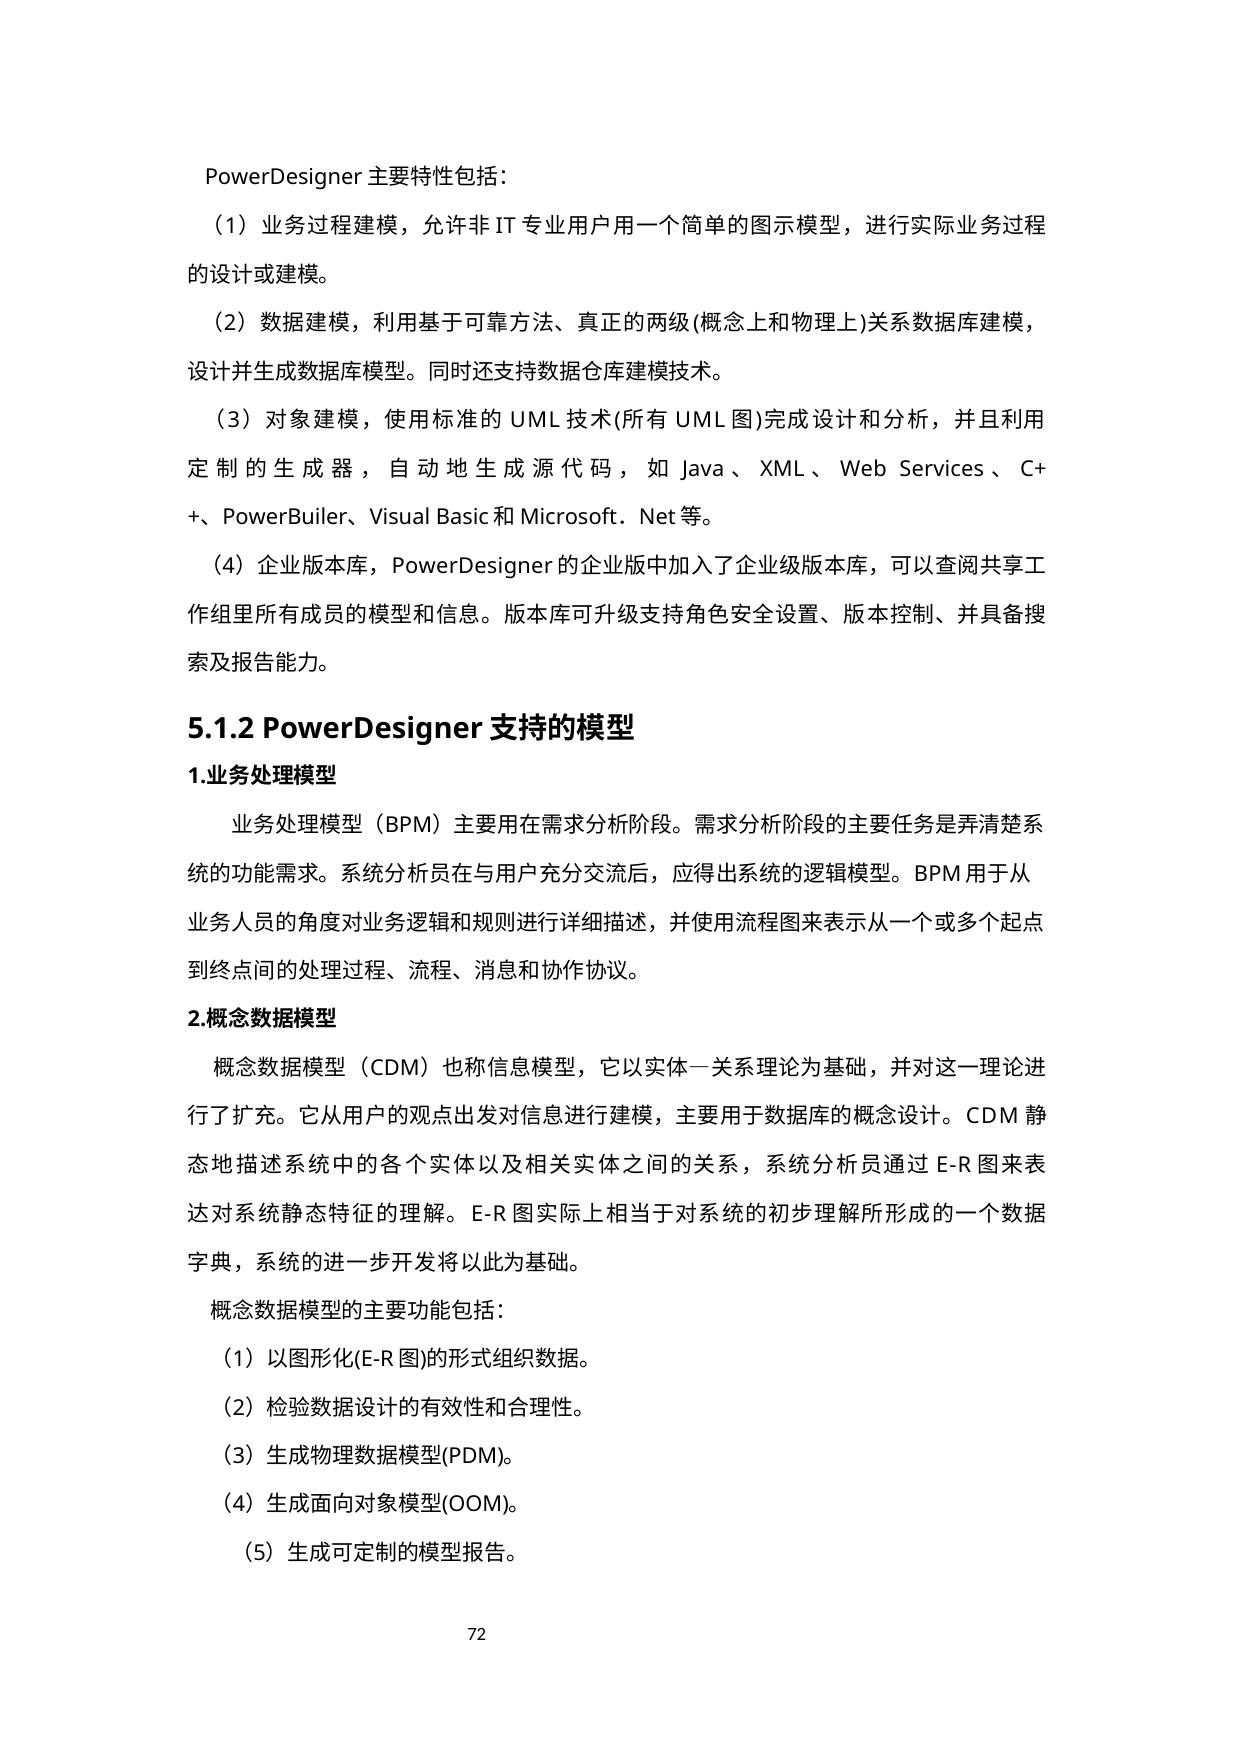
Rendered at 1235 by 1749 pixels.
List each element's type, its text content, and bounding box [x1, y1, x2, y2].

text （2）检验数据设计的有效性和合理性。 [187, 1389, 1047, 1422]
text （5）生成可定制的模型报告。 [187, 1534, 1047, 1567]
list 1.业务处理模型 [187, 758, 1047, 791]
text （1）业务过程建模，允许非IT专业用户用一个简单的图示模型，进行实际业务过程的设计或建模。 [187, 207, 1047, 289]
list 2.概念数据模型 [187, 1001, 1047, 1034]
text （3）生成物理数据模型(PDM)。 [187, 1438, 1047, 1470]
text 概念数据模型的主要功能包括： [187, 1293, 1047, 1325]
text （3）对象建模，使用标准的UML技术(所有UML图)完成设计和分析，并且利用定制的生成器，自动地生成源代码，如Java、XML、Web Services、C++、PowerBuiler、Visual Basic和Microsoft．Net等。 [187, 402, 1047, 532]
text （1）以图形化(E-R图)的形式组织数据。 [187, 1341, 1047, 1374]
text 5.1.2 PowerDesigner支持的模型 [187, 693, 1047, 758]
text 概念数据模型（CDM）也称信息模型，它以实体—关系理论为基础，并对这一理论进行了扩充。它从用户的观点出发对信息进行建模，主要用于数据库的概念设计。CDM静态地描述系统中的各个实体以及相关实体之间的关系，系统分析员通过E-R图来表达对系统静态特征的理解。E-R图实际上相当于对系统的初步理解所形成的一个数据字典，系统的进一步开发将以此为基础。 [187, 1049, 1047, 1277]
text （4）企业版本库，PowerDesigner的企业版中加入了企业级版本库，可以查阅共享工作组里所有成员的模型和信息。版本库可升级支持角色安全设置、版本控制、并具备搜索及报告能力。 [187, 547, 1047, 677]
text PowerDesigner主要特性包括： [187, 159, 1047, 192]
list 业务处理模型（BPM）主要用在需求分析阶段。需求分析阶段的主要任务是弄清楚系统的功能需求。系统分析员在与用户充分交流后，应得出系统的逻辑模型。BPM用于从业务人员的角度对业务逻辑和规则进行详细描述，并使用流程图来表示从一个或多个起点到终点间的处理过程、流程、消息和协作协议。 [187, 807, 1047, 985]
text （2）数据建模，利用基于可靠方法、真正的两级(概念上和物理上)关系数据库建模，设计并生成数据库模型。同时还支持数据仓库建模技术。 [187, 304, 1047, 386]
text （4）生成面向对象模型(OOM)。 [187, 1486, 1047, 1519]
